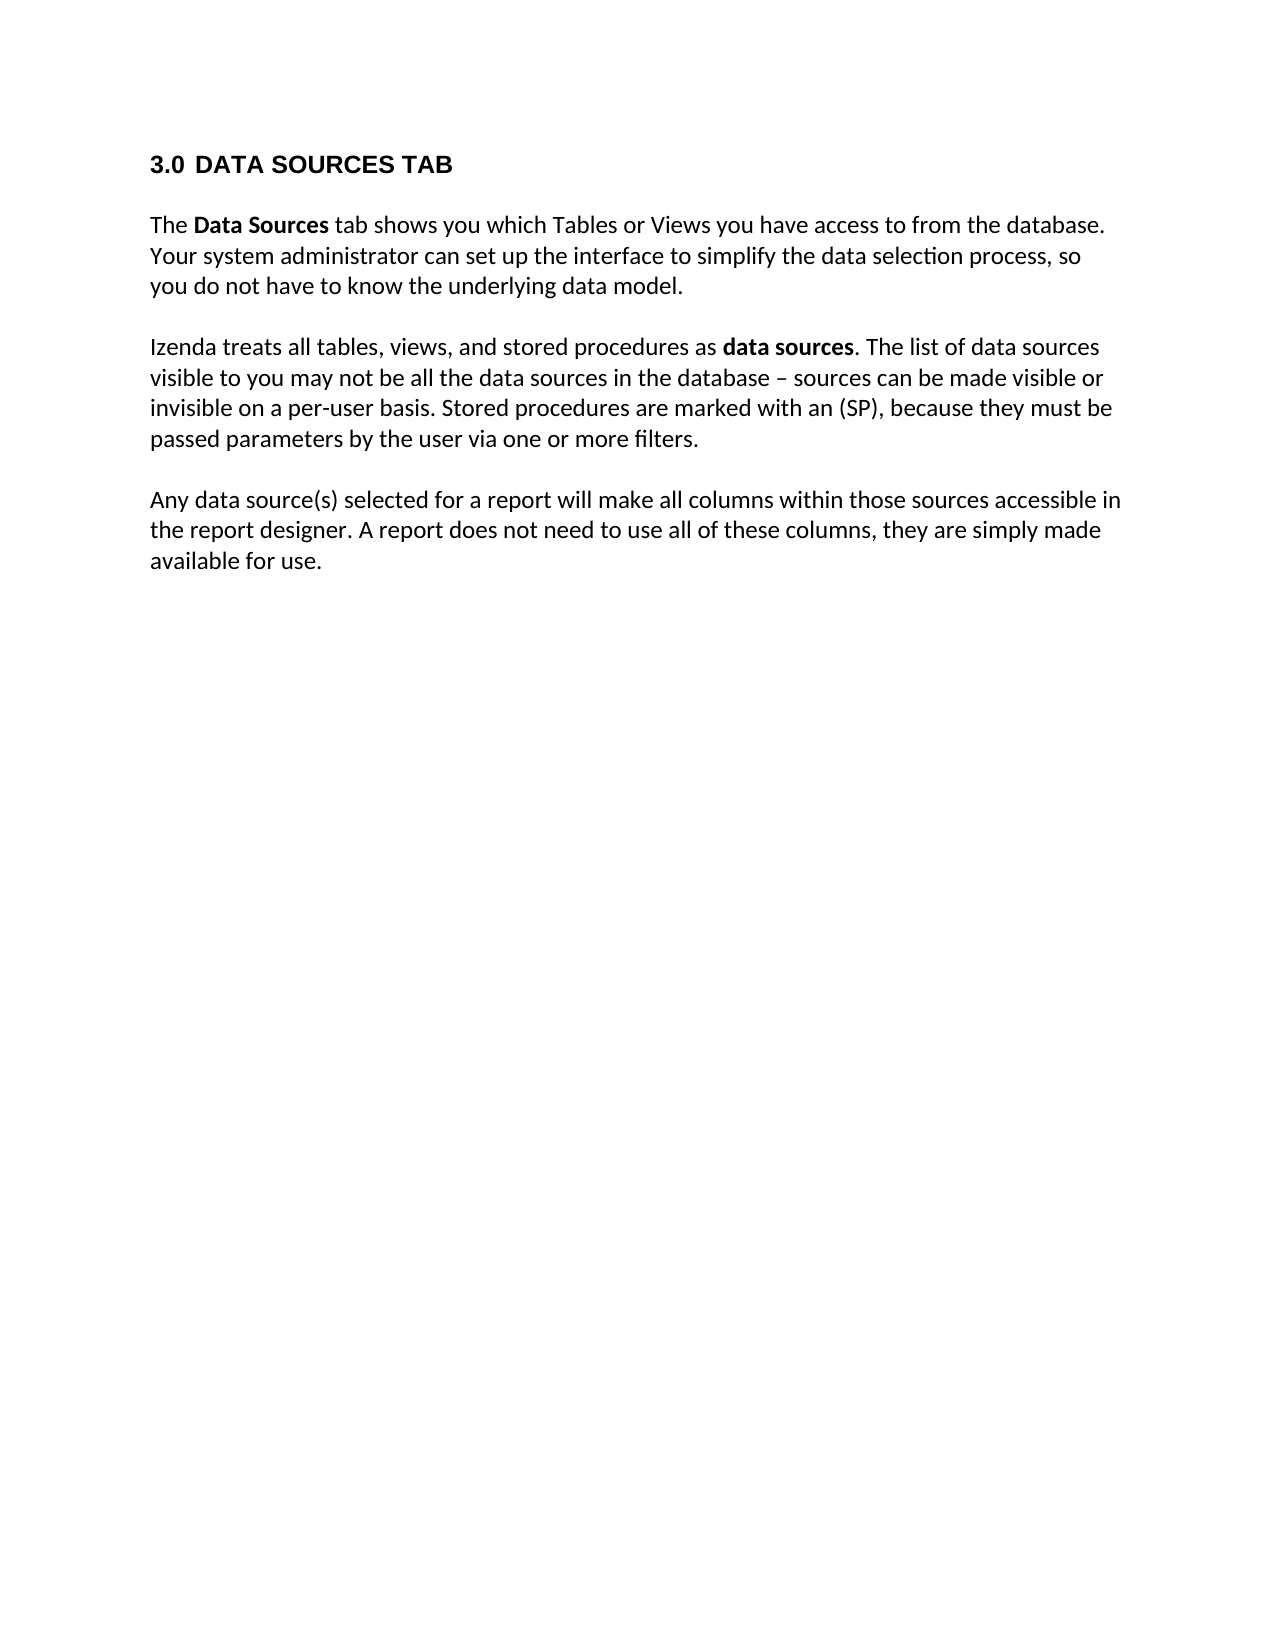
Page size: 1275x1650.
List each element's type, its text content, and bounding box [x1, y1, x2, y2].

subtitle Data Sources Tab [150, 150, 1125, 179]
text The Data Sources tab shows you which Tables or Views you have access to from the database. Your system administrator can set up the interface to simplify the data selection process, so you do not have to know the underlying data model. Izenda treats all tables, views, and stored procedures as data sources. The list of data sources visible to you may not be all the data sources in the database – sources can be made visible or invisible on a per-user basis. Stored procedures are marked with an (SP), because they must be passed parameters by the user via one or more filters. Any data source(s) selected for a report will make all columns within those sources accessible in the report designer. A report does not need to use all of these columns, they are simply made available for use. [150, 209, 1125, 576]
